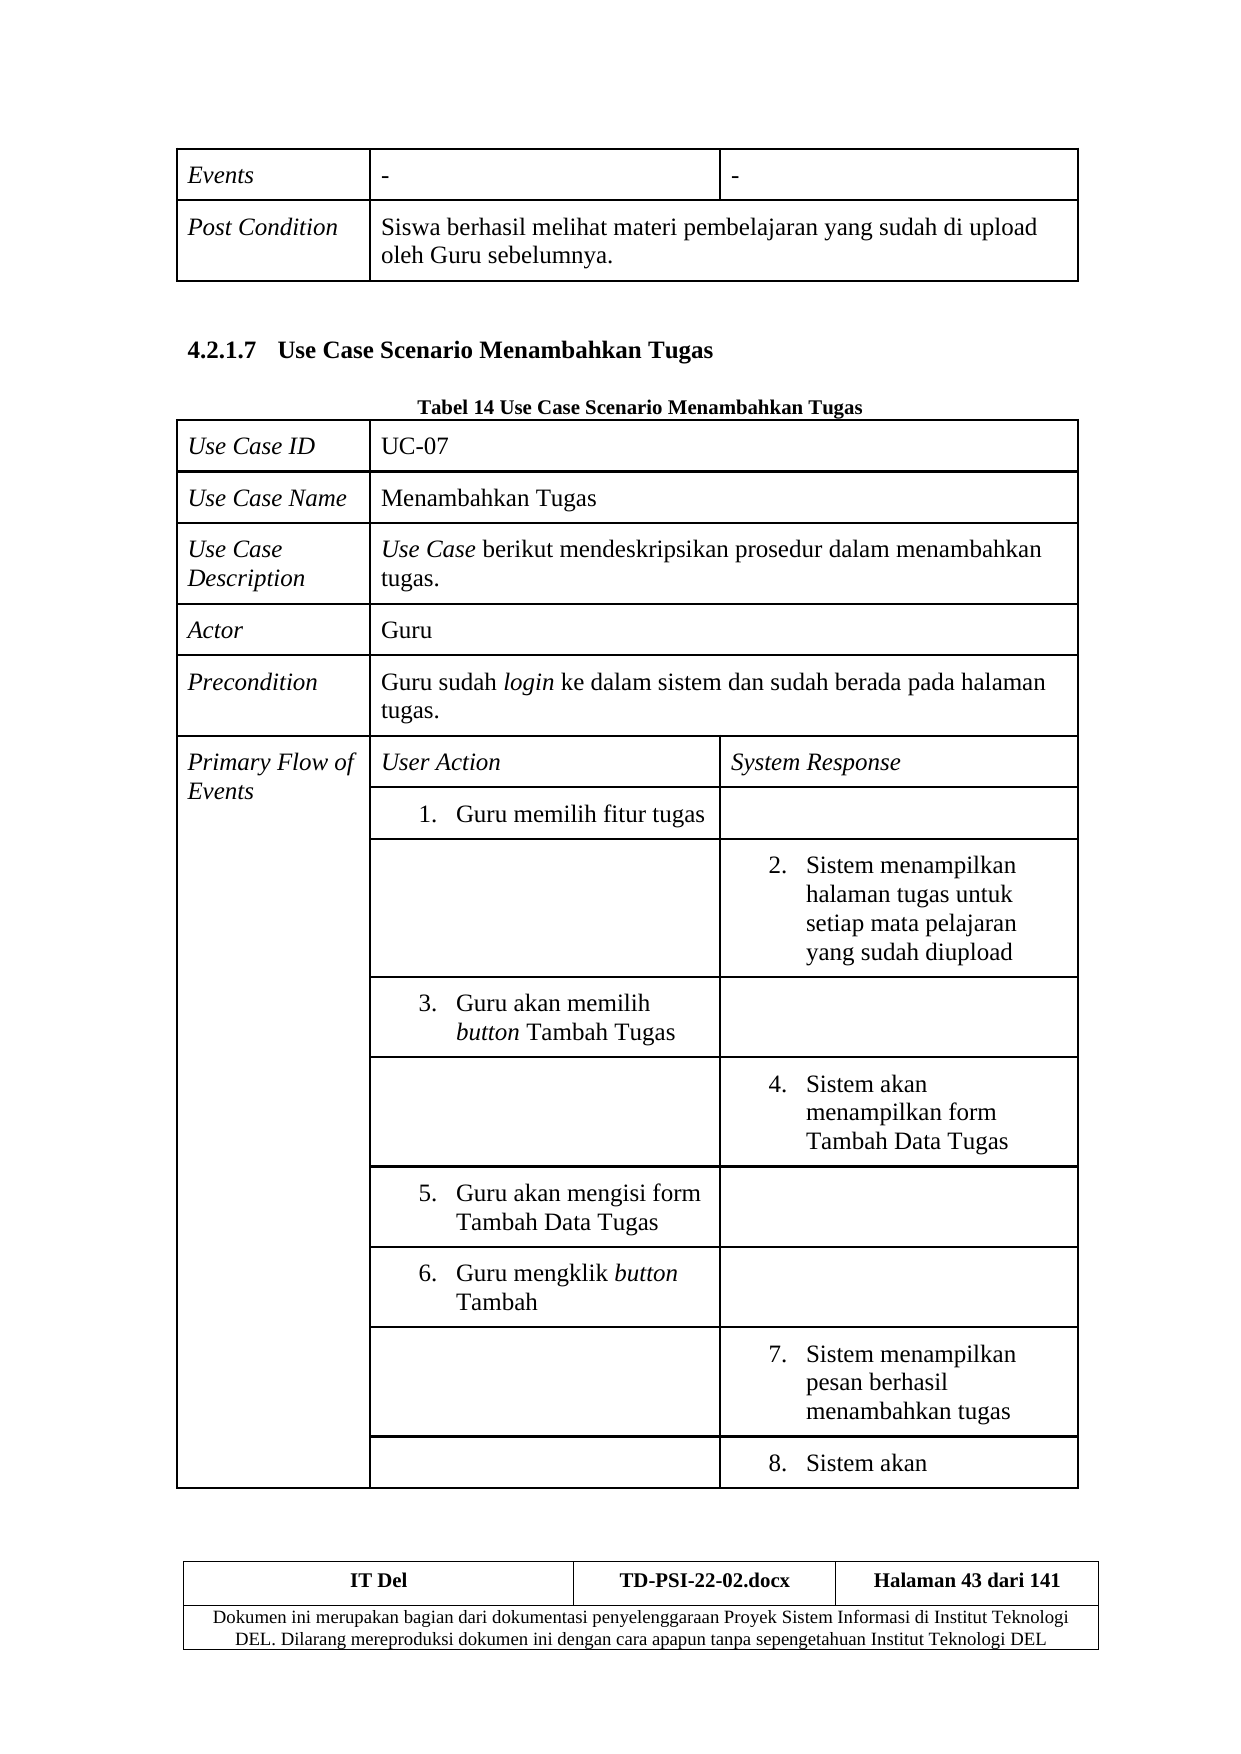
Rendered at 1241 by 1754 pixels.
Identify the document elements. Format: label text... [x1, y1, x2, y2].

table_cell [721, 788, 1077, 838]
text Tabel 14 Use Case Scenario Menambahkan Tugas [187, 395, 1092, 419]
table_cell Guru akan memilih button Tambah Tugas [371, 978, 719, 1056]
table_cell Guru akan mengisi form Tambah Data Tugas [371, 1168, 719, 1246]
table_cell Guru memilih fitur tugas [371, 788, 719, 838]
table_cell Use Case berikut mendeskripsikan prosedur dalam menambahkan tugas. [371, 524, 1077, 602]
table_cell System Response [721, 737, 1077, 786]
table_cell Use Case Name [178, 473, 369, 522]
table_cell [721, 1168, 1077, 1246]
table_cell [721, 1248, 1077, 1326]
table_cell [178, 150, 369, 199]
table_cell [371, 1438, 719, 1487]
table_header UC-07 [371, 421, 1077, 470]
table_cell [721, 1438, 1077, 1487]
table_cell - [371, 150, 719, 199]
table_cell [721, 978, 1077, 1056]
table_cell Guru [371, 605, 1077, 654]
table_cell Guru sudah login ke dalam sistem dan sudah berada pada halaman tugas. [371, 656, 1077, 734]
table_cell Sistem menampilkan halaman tugas untuk setiap mata pelajaran yang sudah diupload [721, 840, 1077, 976]
table_cell Actor [178, 605, 369, 654]
table_header Use Case ID [178, 421, 369, 470]
table_cell Menambahkan Tugas [371, 473, 1077, 522]
table_cell Use Case Description [178, 524, 369, 602]
table_cell Sistem menampilkan pesan berhasil menambahkan tugas [721, 1328, 1077, 1435]
table_cell Post Condition [178, 201, 369, 280]
table_cell Primary Flow of Events [178, 737, 369, 1487]
table_cell [371, 1328, 719, 1435]
subtitle Use Case Scenario Menambahkan Tugas [187, 336, 1092, 364]
table_cell - [721, 150, 1077, 199]
table_cell [371, 840, 719, 976]
table_cell Guru mengklik button Tambah [371, 1248, 719, 1326]
table_cell Siswa berhasil melihat materi pembelajaran yang sudah di upload oleh Guru sebelumnya. [371, 201, 1077, 280]
table_cell Sistem akan menampilkan form Tambah Data Tugas [721, 1058, 1077, 1165]
table_cell [371, 1058, 719, 1165]
table_cell Precondition [178, 656, 369, 734]
table_cell User Action [371, 737, 719, 786]
